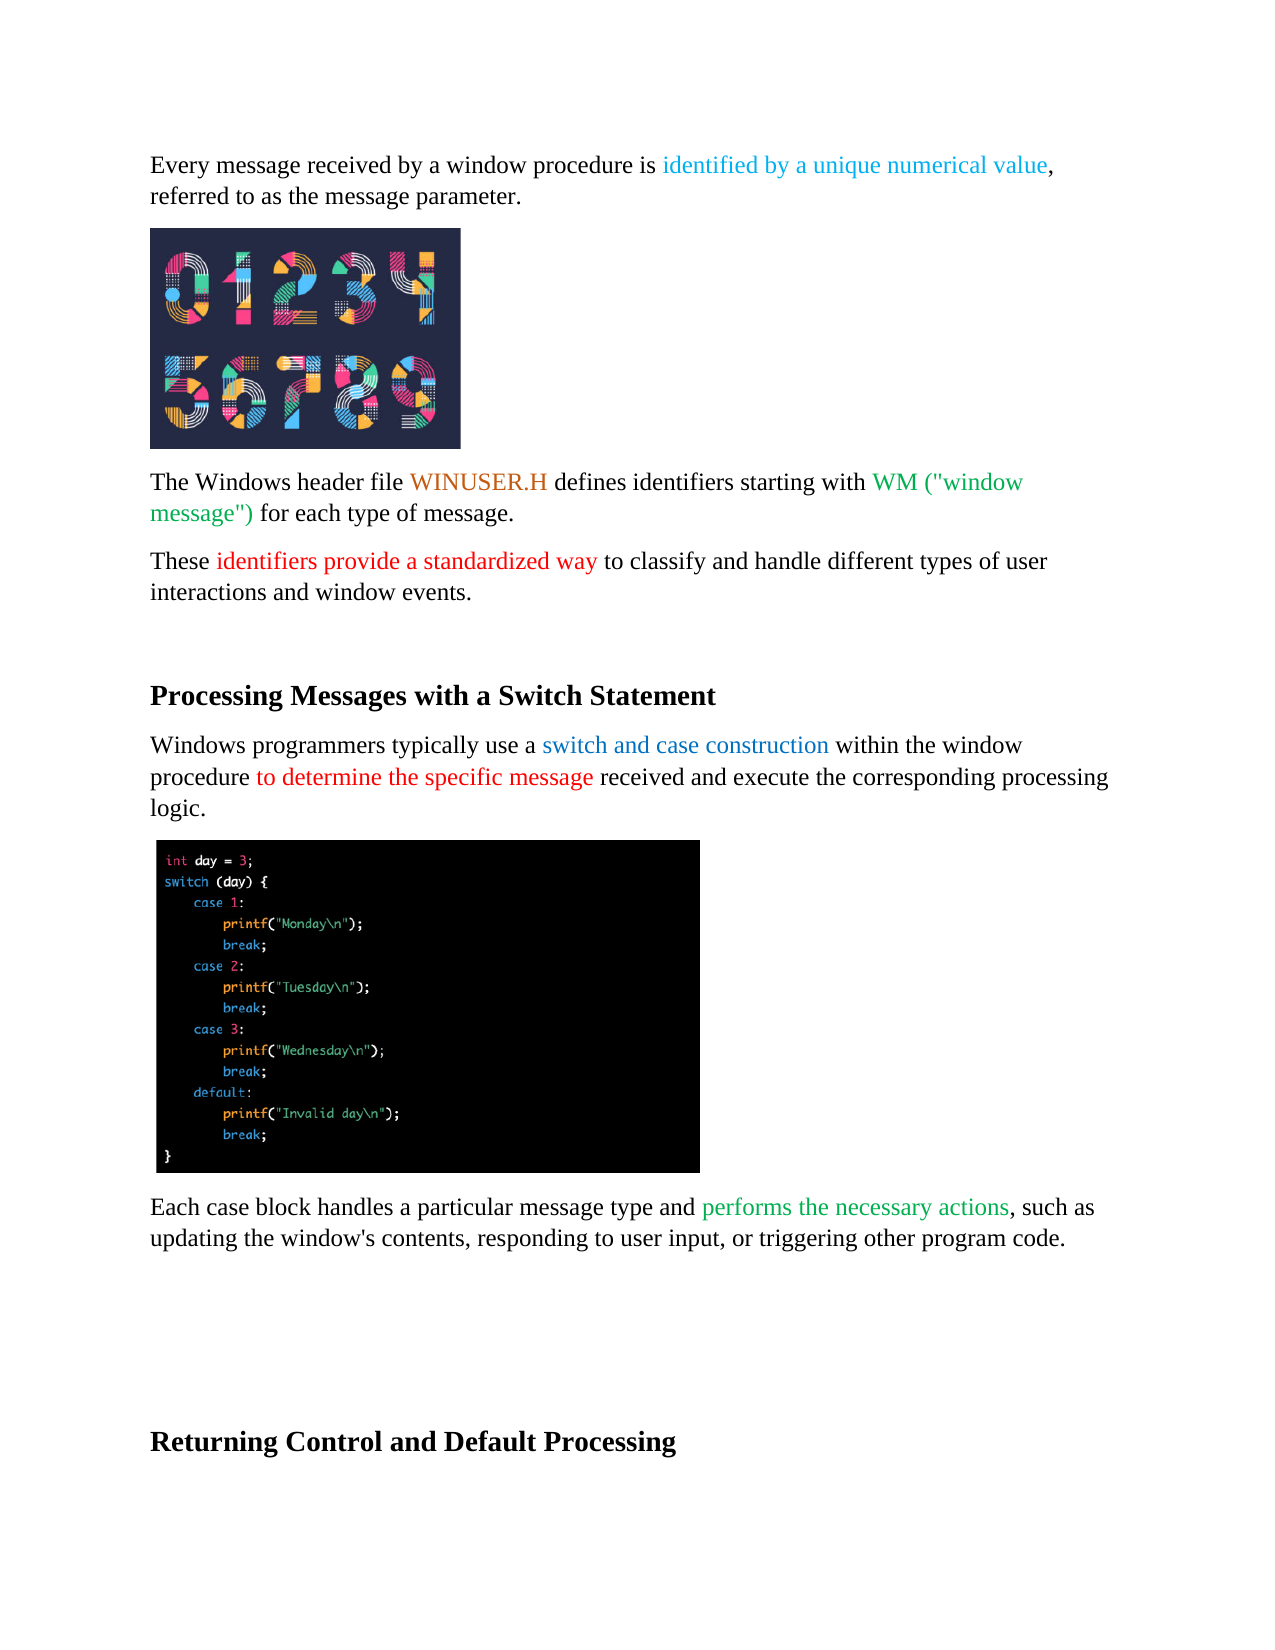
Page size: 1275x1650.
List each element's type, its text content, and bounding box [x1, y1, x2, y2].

text The Windows header file WINUSER.H defines identifiers starting with WM ("window message") for each type of message. [150, 467, 1125, 527]
text Windows programmers typically use a switch and case construction within the window procedure to determine the specific message received and execute the corresponding processing logic. [150, 731, 1125, 821]
text Each case block handles a particular message type and performs the necessary actions, such as updating the window's contents, responding to user input, or triggering other program code. [150, 1192, 1125, 1251]
text Processing Messages with a Switch Statement [150, 678, 1125, 711]
text Returning Control and Default Processing [150, 1424, 1125, 1457]
text Every message received by a window procedure is identified by a unique numerical value, referred to as the message parameter. [150, 150, 1125, 210]
picture [156, 840, 700, 1173]
picture [150, 228, 461, 449]
text These identifiers provide a standardized way to classify and handle different types of user interactions and window events. [150, 546, 1125, 606]
